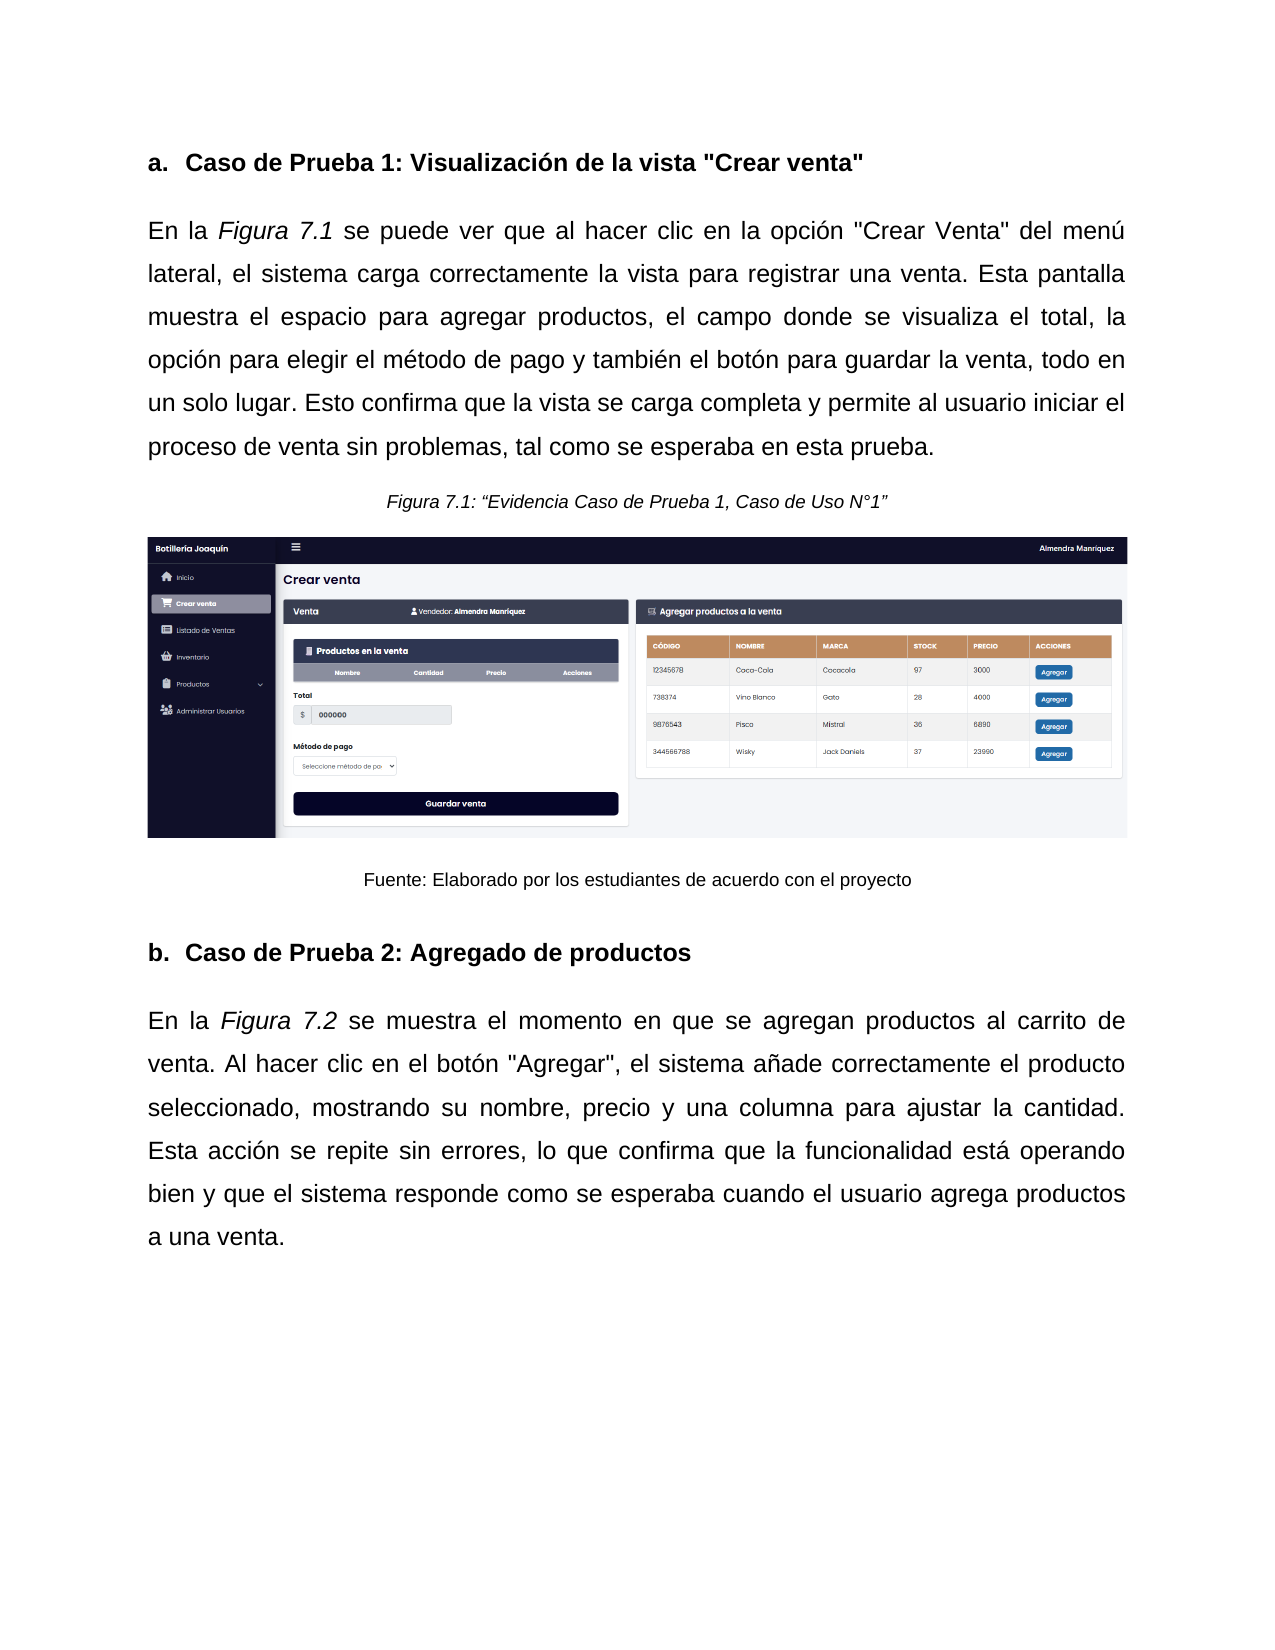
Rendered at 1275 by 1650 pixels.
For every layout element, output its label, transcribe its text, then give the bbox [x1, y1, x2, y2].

text Fuente: Elaborado por los estudiantes de acuerdo con el proyecto [148, 868, 1127, 890]
list Caso de Prueba 2: Agregado de productos [148, 938, 1127, 967]
text Figura 7.1: “Evidencia Caso de Prueba 1, Caso de Uso N°1” [148, 491, 1127, 513]
text En la Figura 7.2 se muestra el momento en que se agregan productos al carrito de venta. Al hacer clic en el botón "Agregar", el sistema añade correctamente el producto seleccionado, mostrando su nombre, precio y una columna para ajustar la cantidad. Esta acción se repite sin errores, lo que confirma que la funcionalidad está operando bien y que el sistema responde como se esperaba cuando el usuario agrega productos a una venta. [148, 1006, 1127, 1251]
list Caso de Prueba 1: Visualización de la vista "Crear venta" [148, 148, 1127, 176]
picture [147, 537, 1128, 838]
text En la Figura 7.1 se puede ver que al hacer clic en la opción "Crear Venta" del menú lateral, el sistema carga correctamente la vista para registrar una venta. Esta pantalla muestra el espacio para agregar productos, el campo donde se visualiza el total, la opción para elegir el método de pago y también el botón para guardar la venta, todo en un solo lugar. Esto confirma que la vista se carga completa y permite al usuario iniciar el proceso de venta sin problemas, tal como se esperaba en esta prueba. [148, 216, 1127, 460]
